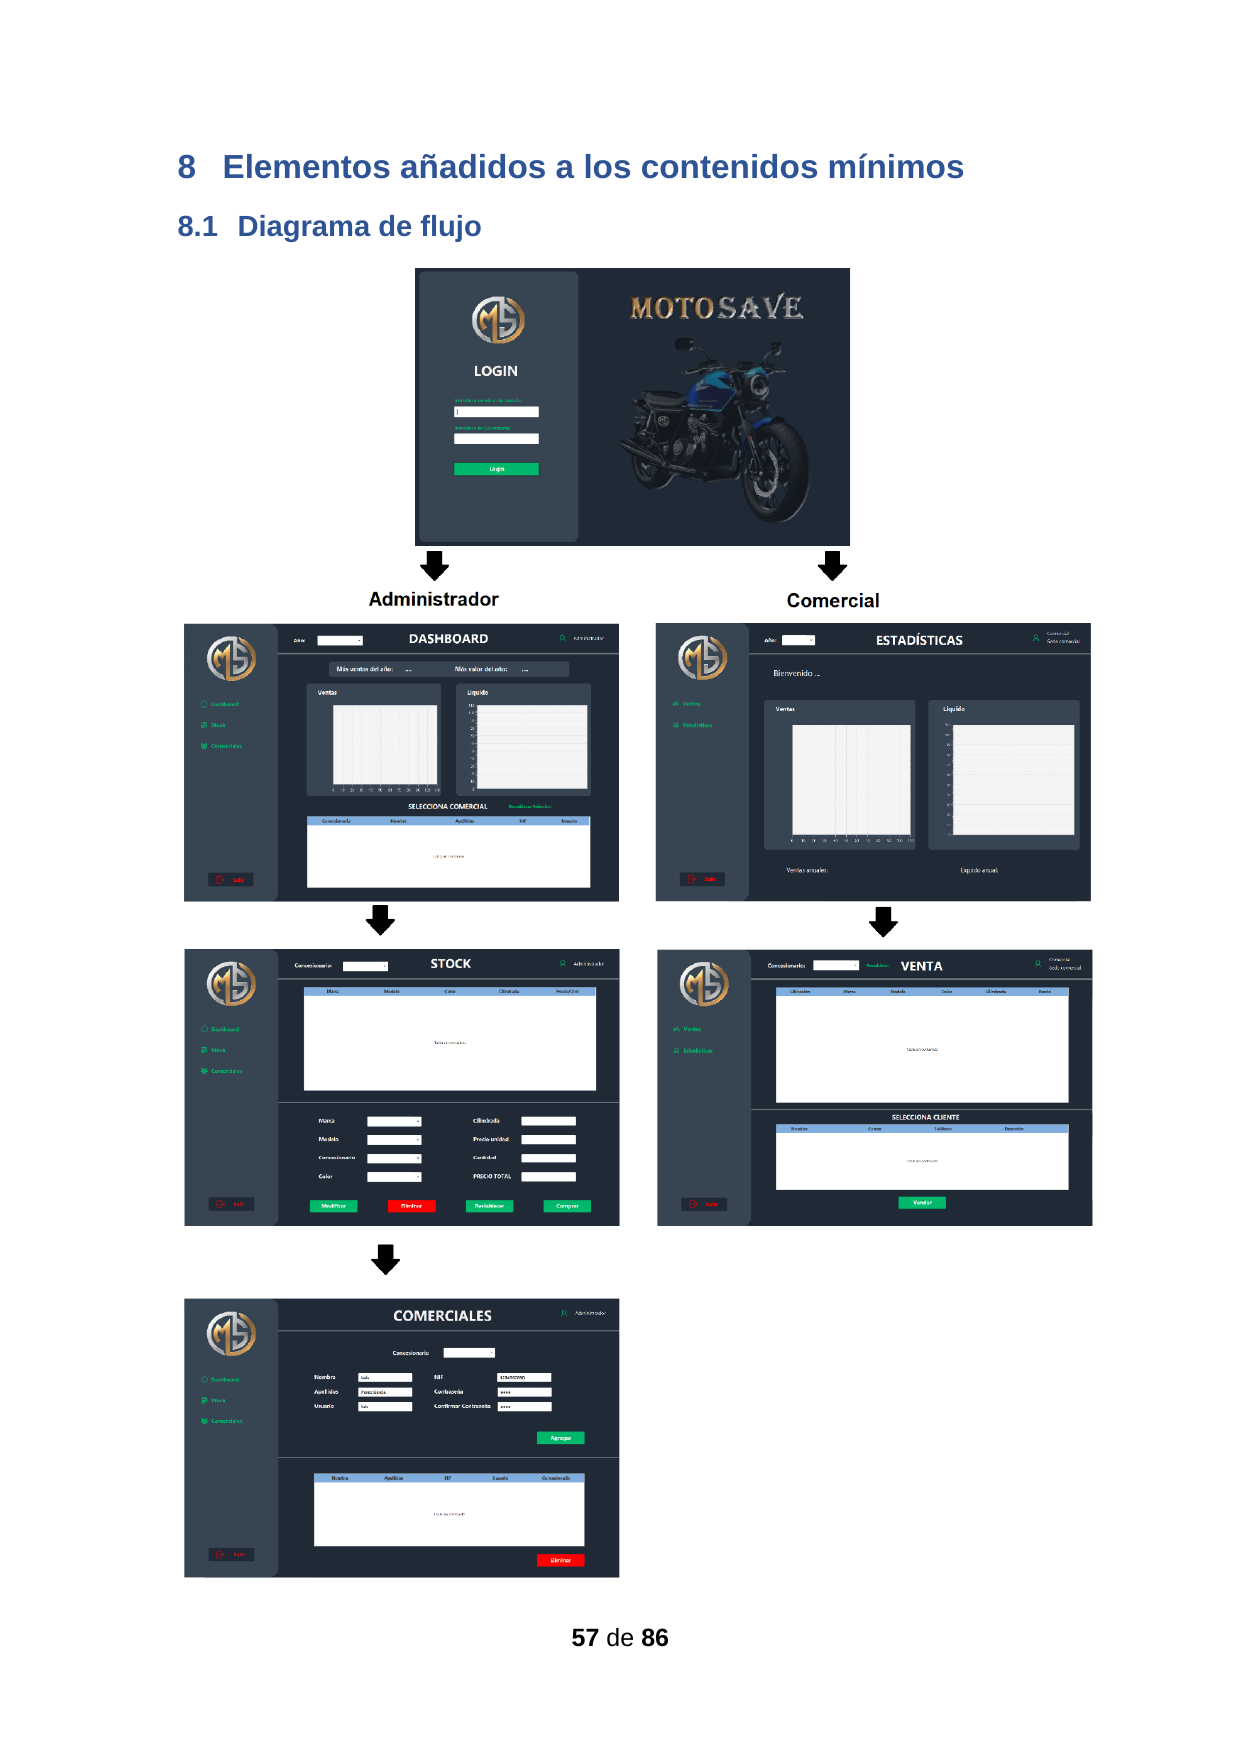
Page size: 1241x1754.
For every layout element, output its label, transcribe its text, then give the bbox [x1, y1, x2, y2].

picture [177, 262, 1099, 1605]
subtitle Elementos añadidos a los contenidos mínimos [177, 148, 1063, 186]
subtitle Diagrama de flujo [177, 209, 1063, 243]
